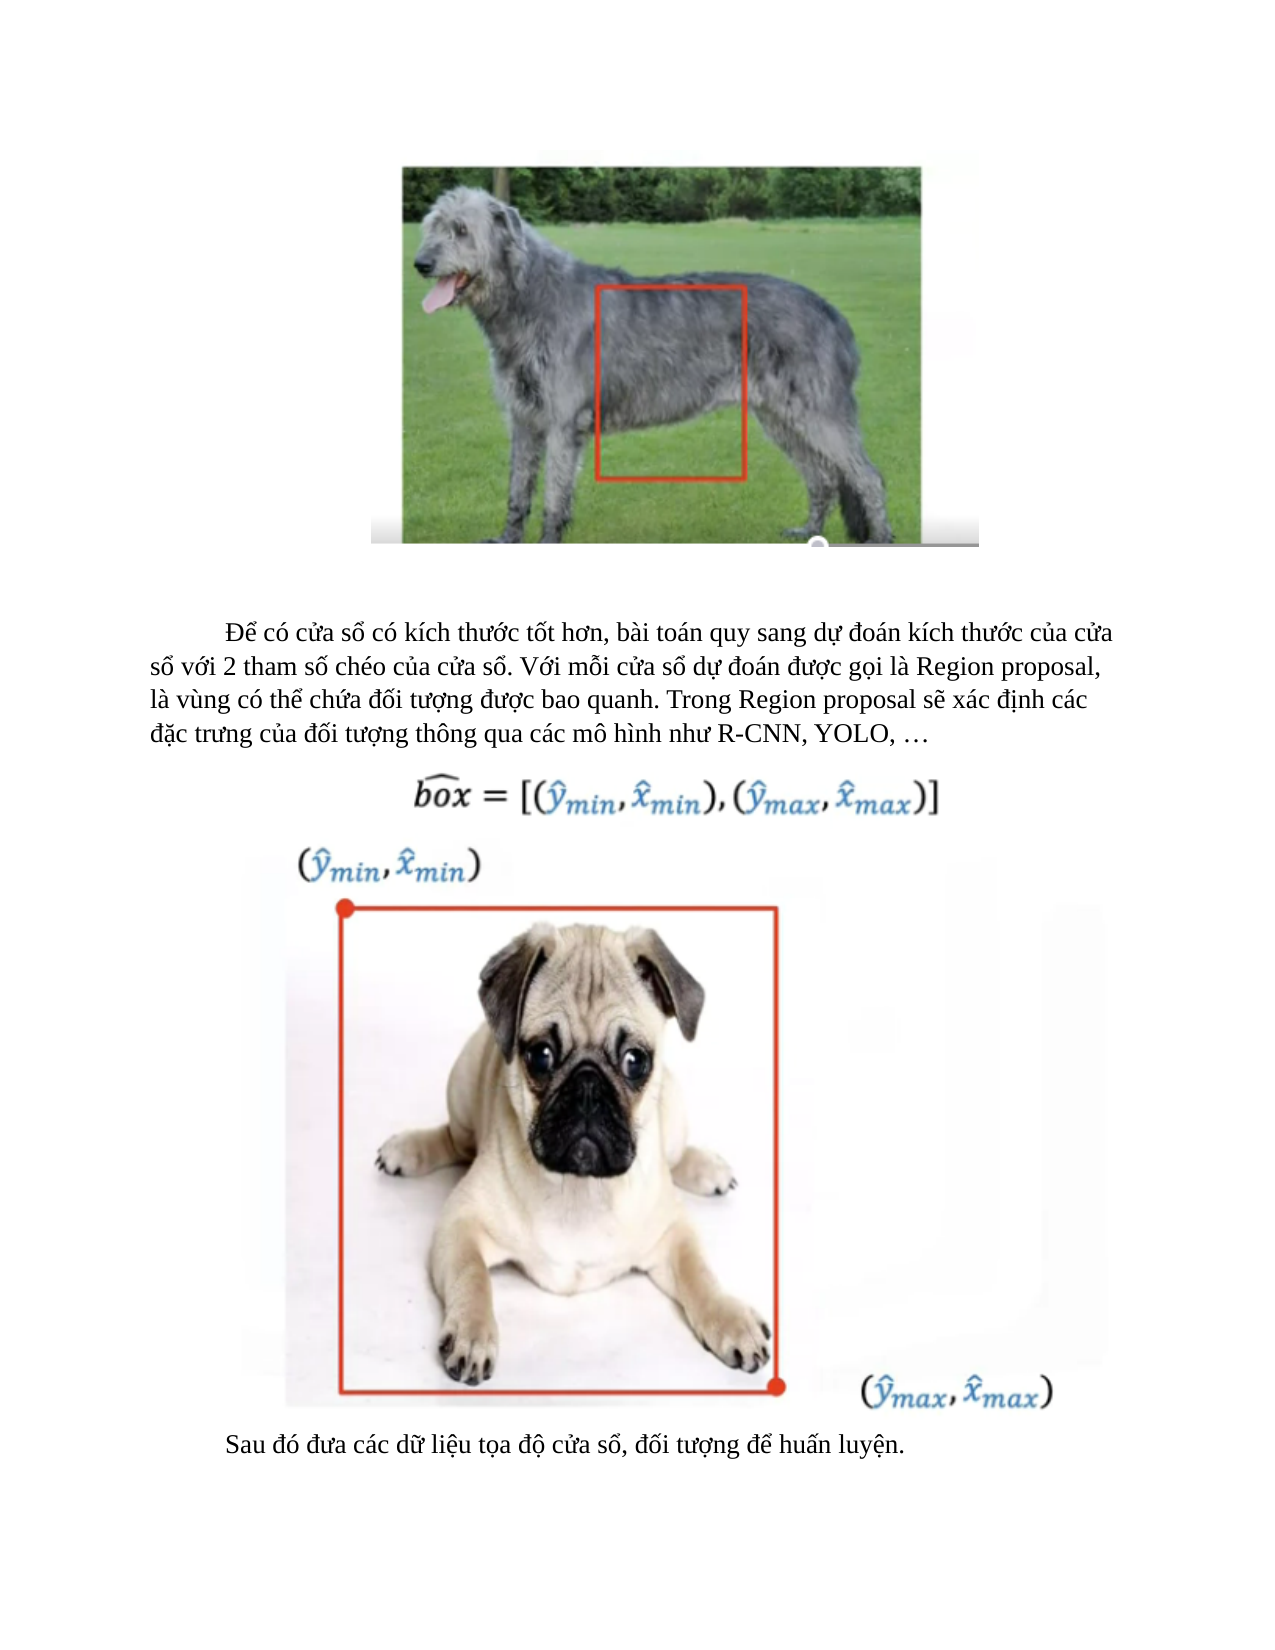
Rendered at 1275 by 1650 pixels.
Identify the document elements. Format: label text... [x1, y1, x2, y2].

list Sau đó đưa các dữ liệu tọa độ cửa sổ, đối tượng để huấn luyện. [225, 1428, 1125, 1459]
list Để có cửa sổ có kích thước tốt hơn, bài toán quy sang dự đoán kích thước của cửa sổ với 2 tham số chéo của cửa sổ. Với mỗi cửa sổ dự đoán được gọi là Region proposal, là vùng có thể chứa đối tượng được bao quanh. Trong Region proposal sẽ xác định các đặc trưng của đối tượng thông qua các mô hình như R-CNN, YOLO, … [150, 616, 1125, 748]
picture [371, 150, 979, 547]
picture [241, 750, 1109, 1426]
